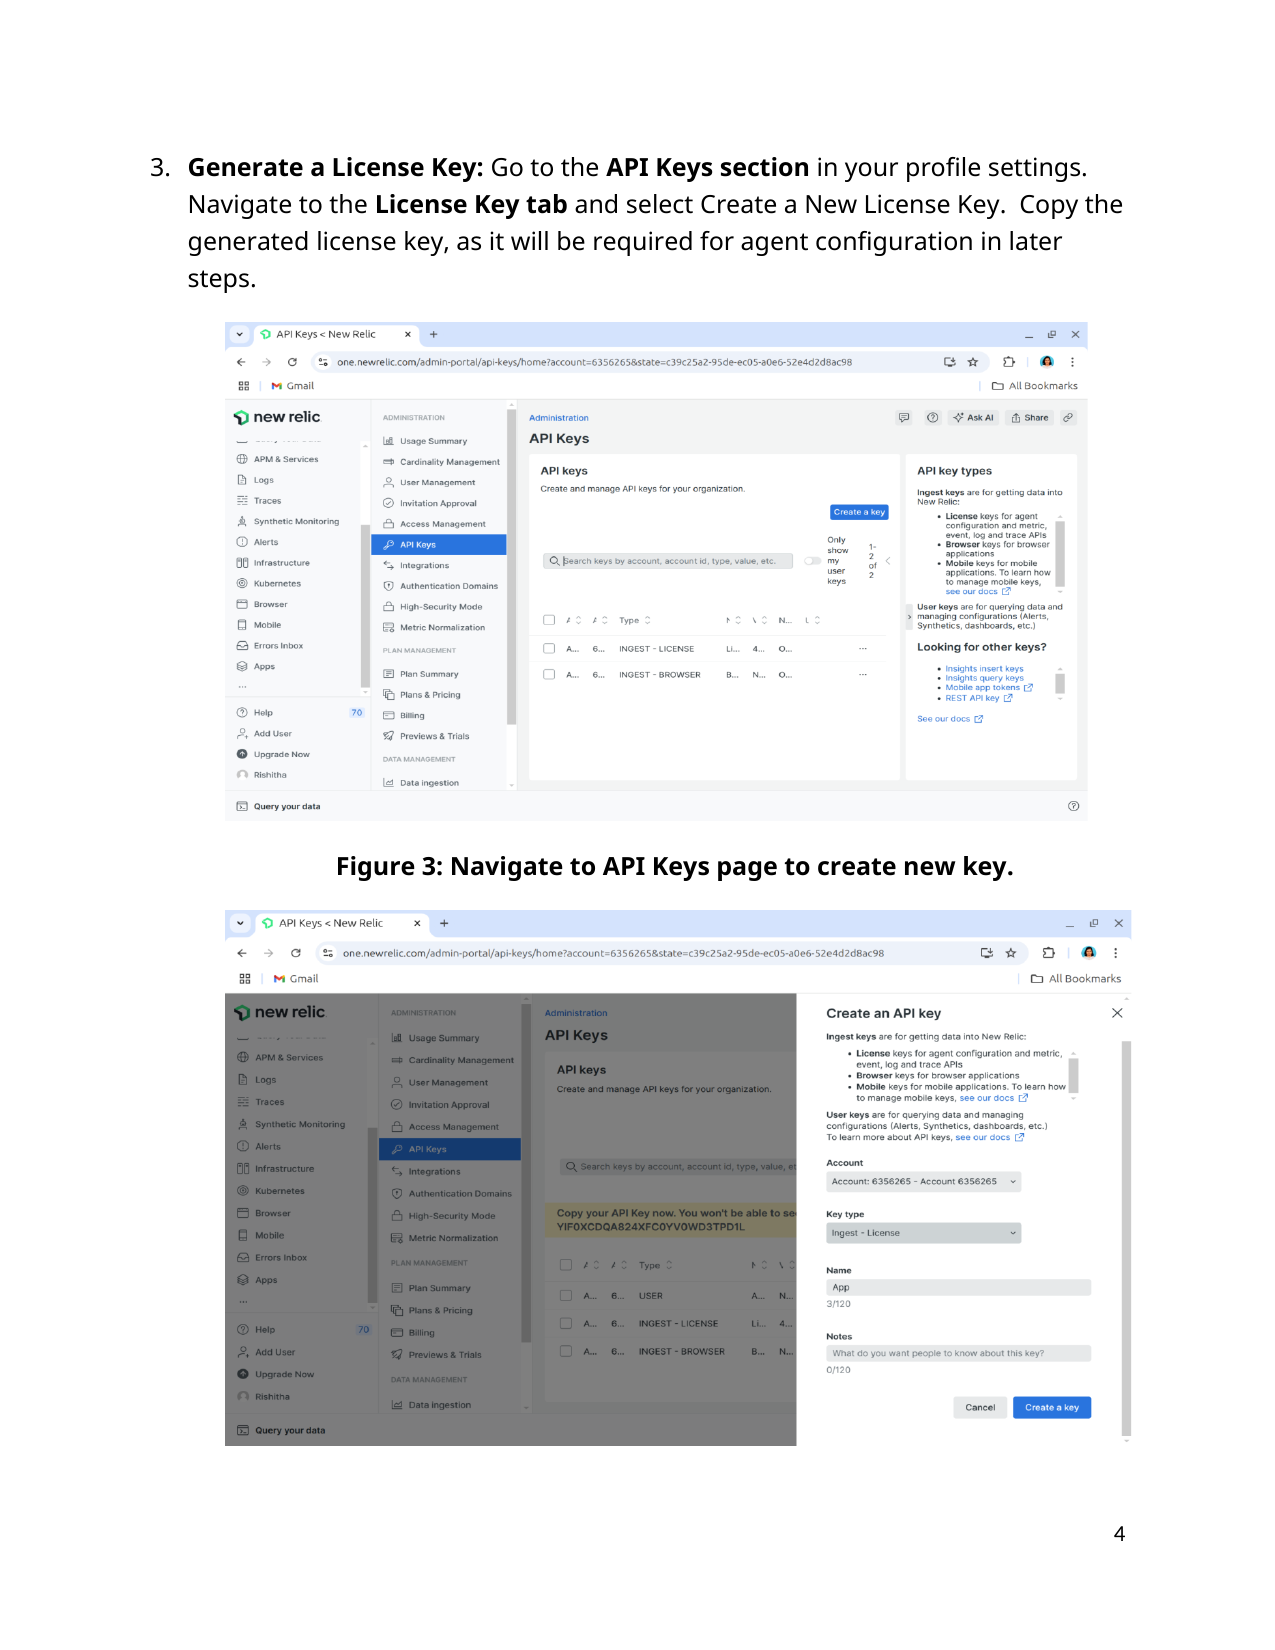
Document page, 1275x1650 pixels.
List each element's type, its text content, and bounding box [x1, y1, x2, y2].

list Generate a License Key: Go to the API Keys section in your profile settings. Navigate to the License Key tab and select Create a New License Key. Copy the generated license key, as it will be required for agent configuration in later steps. [150, 150, 1125, 294]
text Figure 3: Navigate to API Keys page to create new key. [225, 848, 1125, 882]
picture [225, 910, 1132, 1446]
picture [225, 322, 1088, 821]
